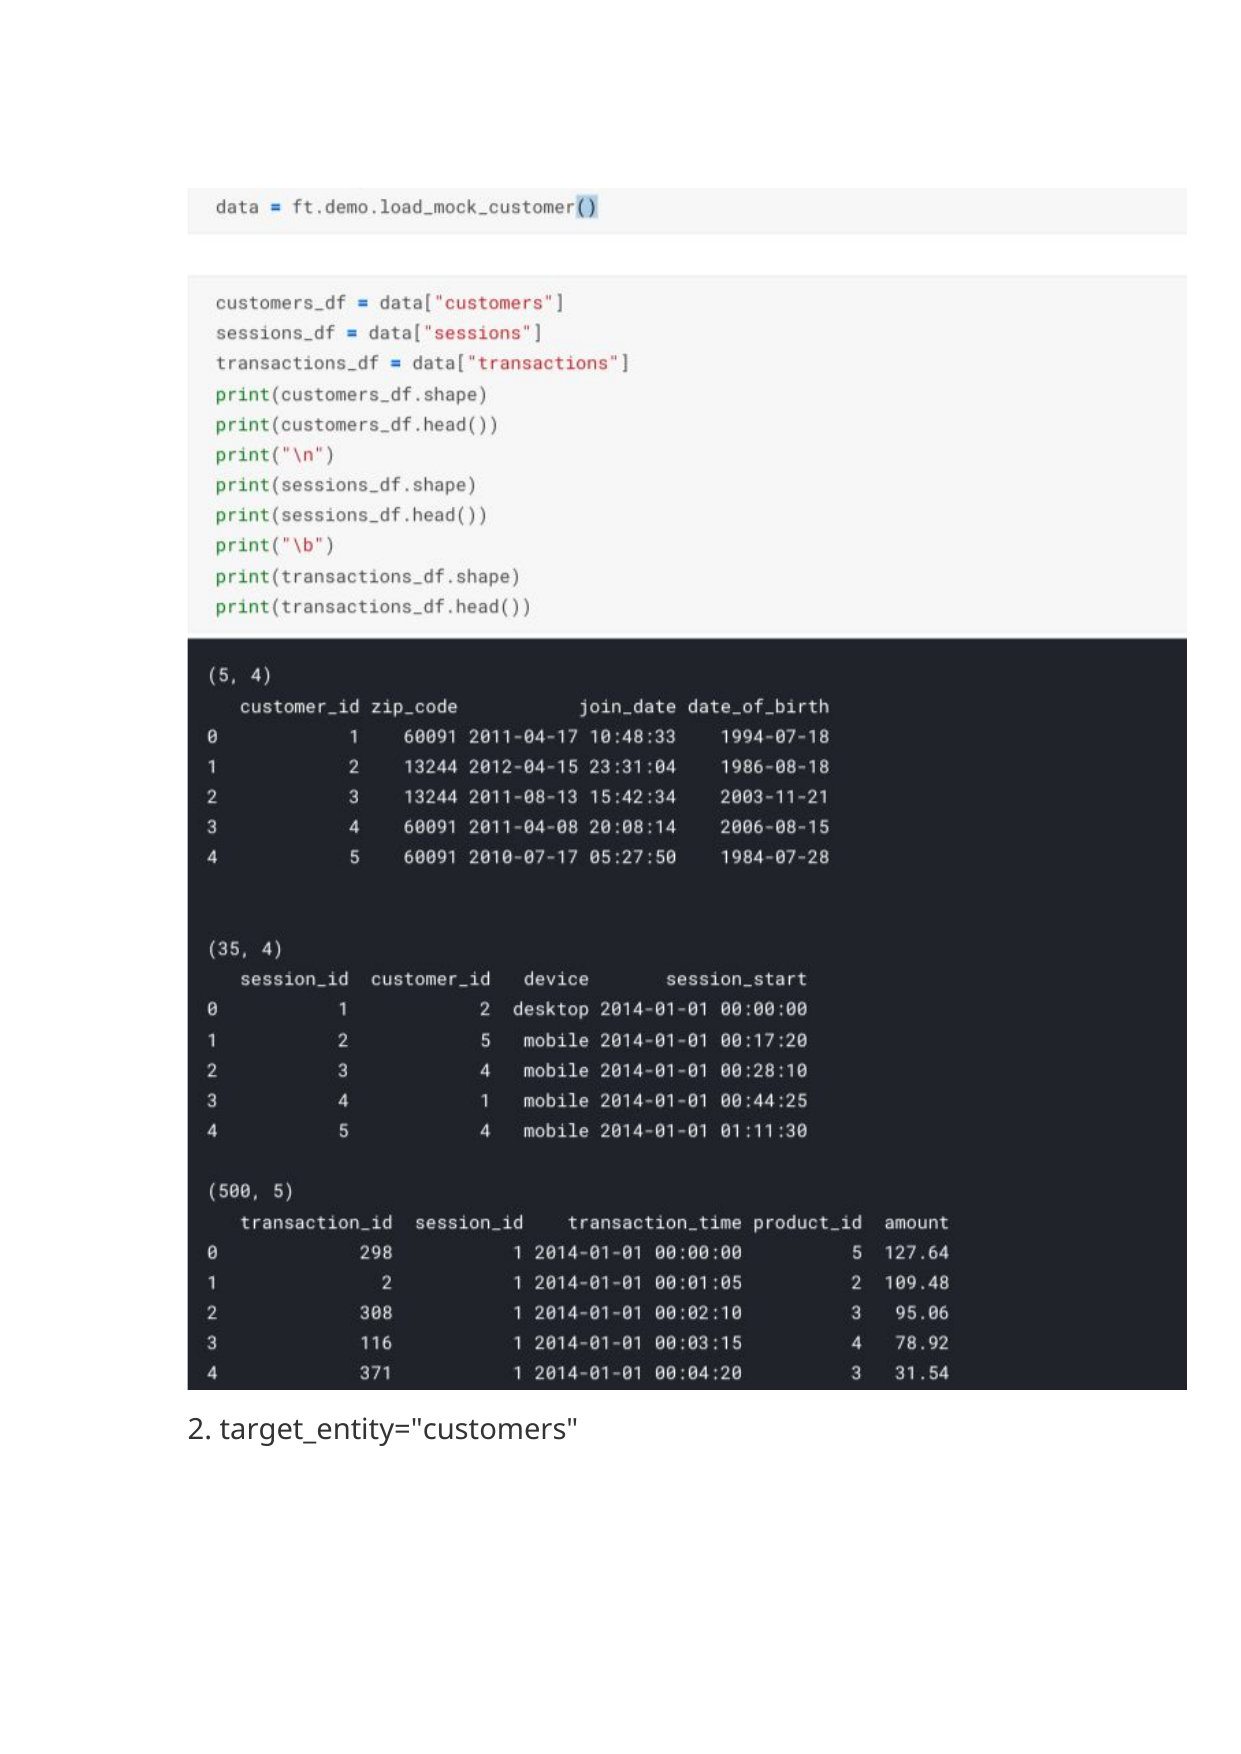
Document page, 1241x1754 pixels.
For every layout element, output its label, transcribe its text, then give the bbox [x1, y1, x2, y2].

text 2. target_entity="customers" [187, 1406, 1053, 1450]
picture [187, 188, 1187, 1390]
